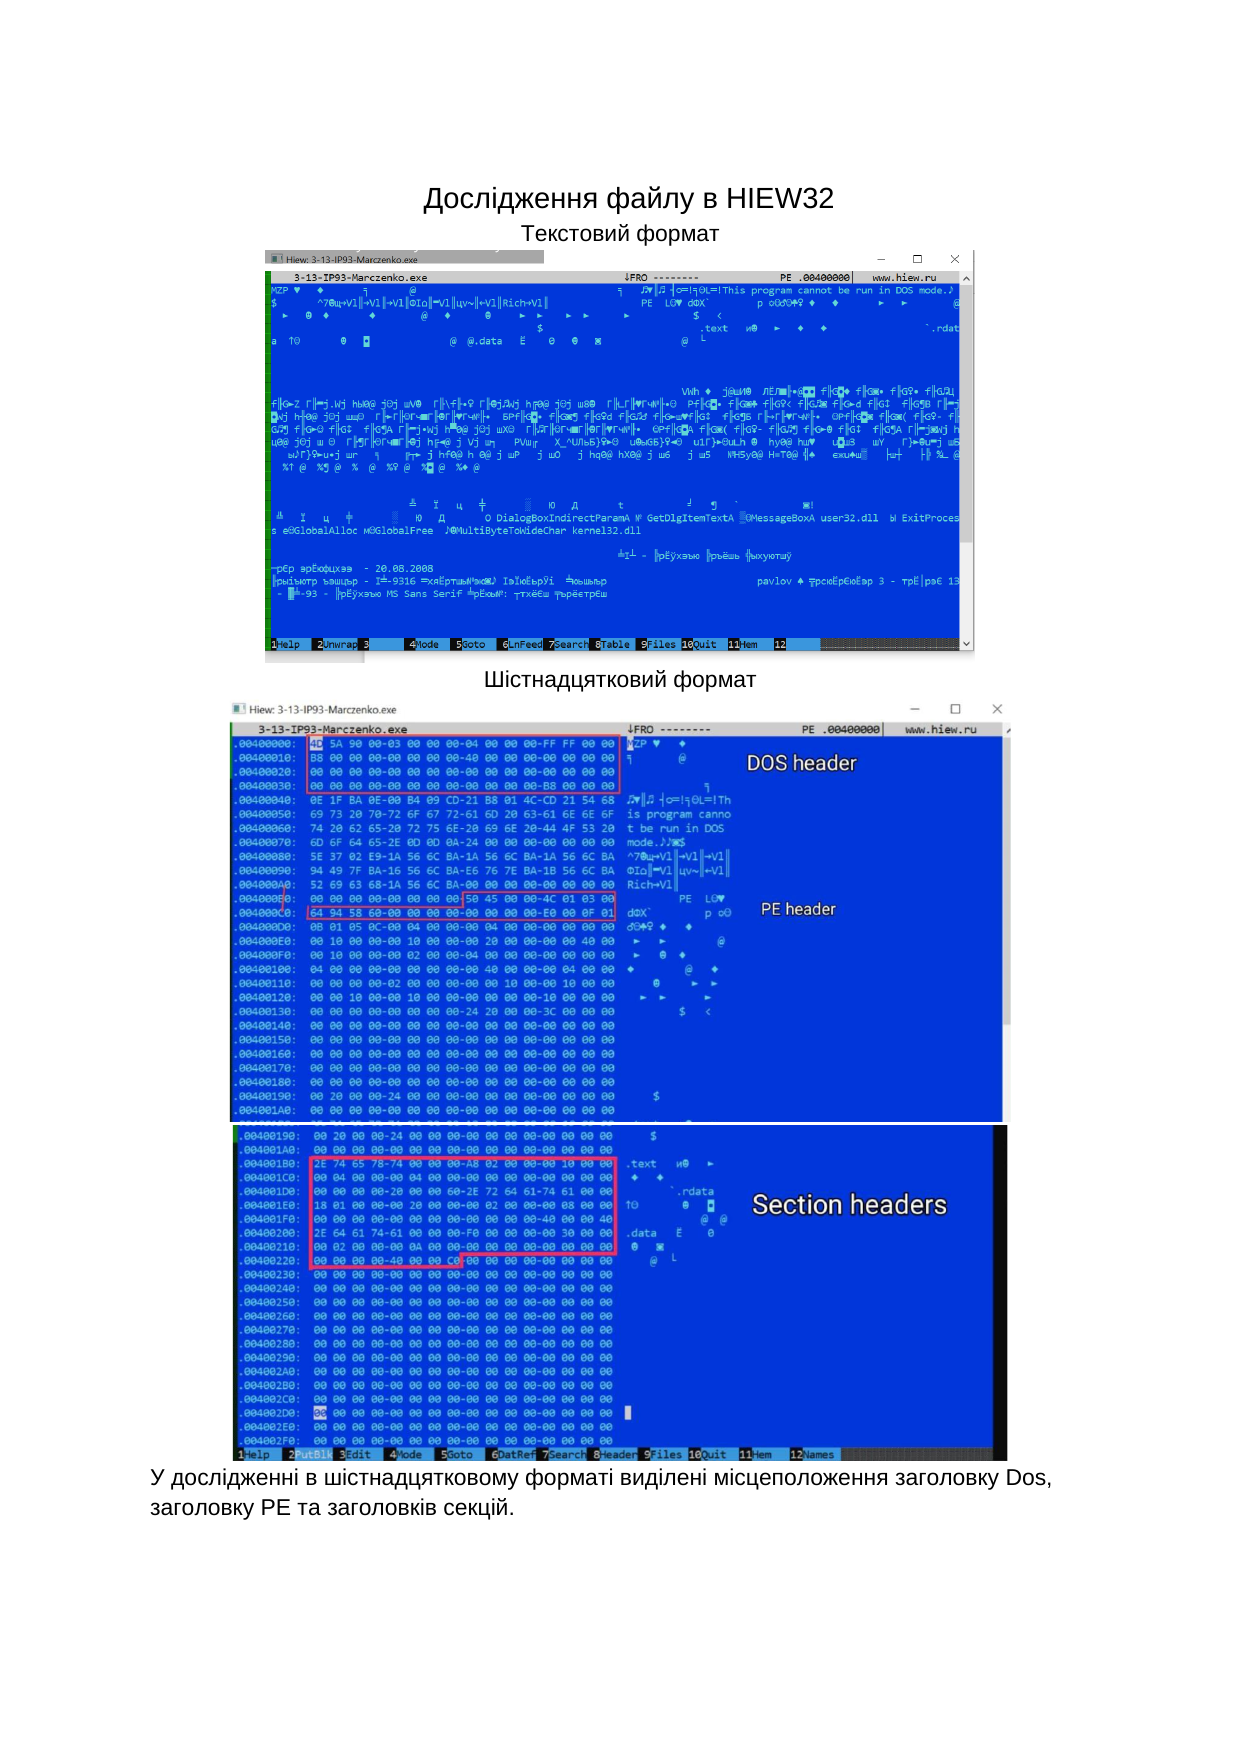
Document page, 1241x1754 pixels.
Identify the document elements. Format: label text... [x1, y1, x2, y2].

text Шістнадцятковий формат [150, 666, 1090, 692]
text Дослідження файлу в HIEW32 [375, 181, 1090, 215]
picture [234, 1125, 1007, 1461]
picture [231, 697, 1010, 1122]
text У дослідженні в шістнадцятковому форматі виділені місцеположення заголовку Dos, заголовку PE та заголовків секцій. [150, 1464, 1090, 1521]
text Текстовий формат [150, 220, 1090, 246]
picture [265, 250, 975, 663]
